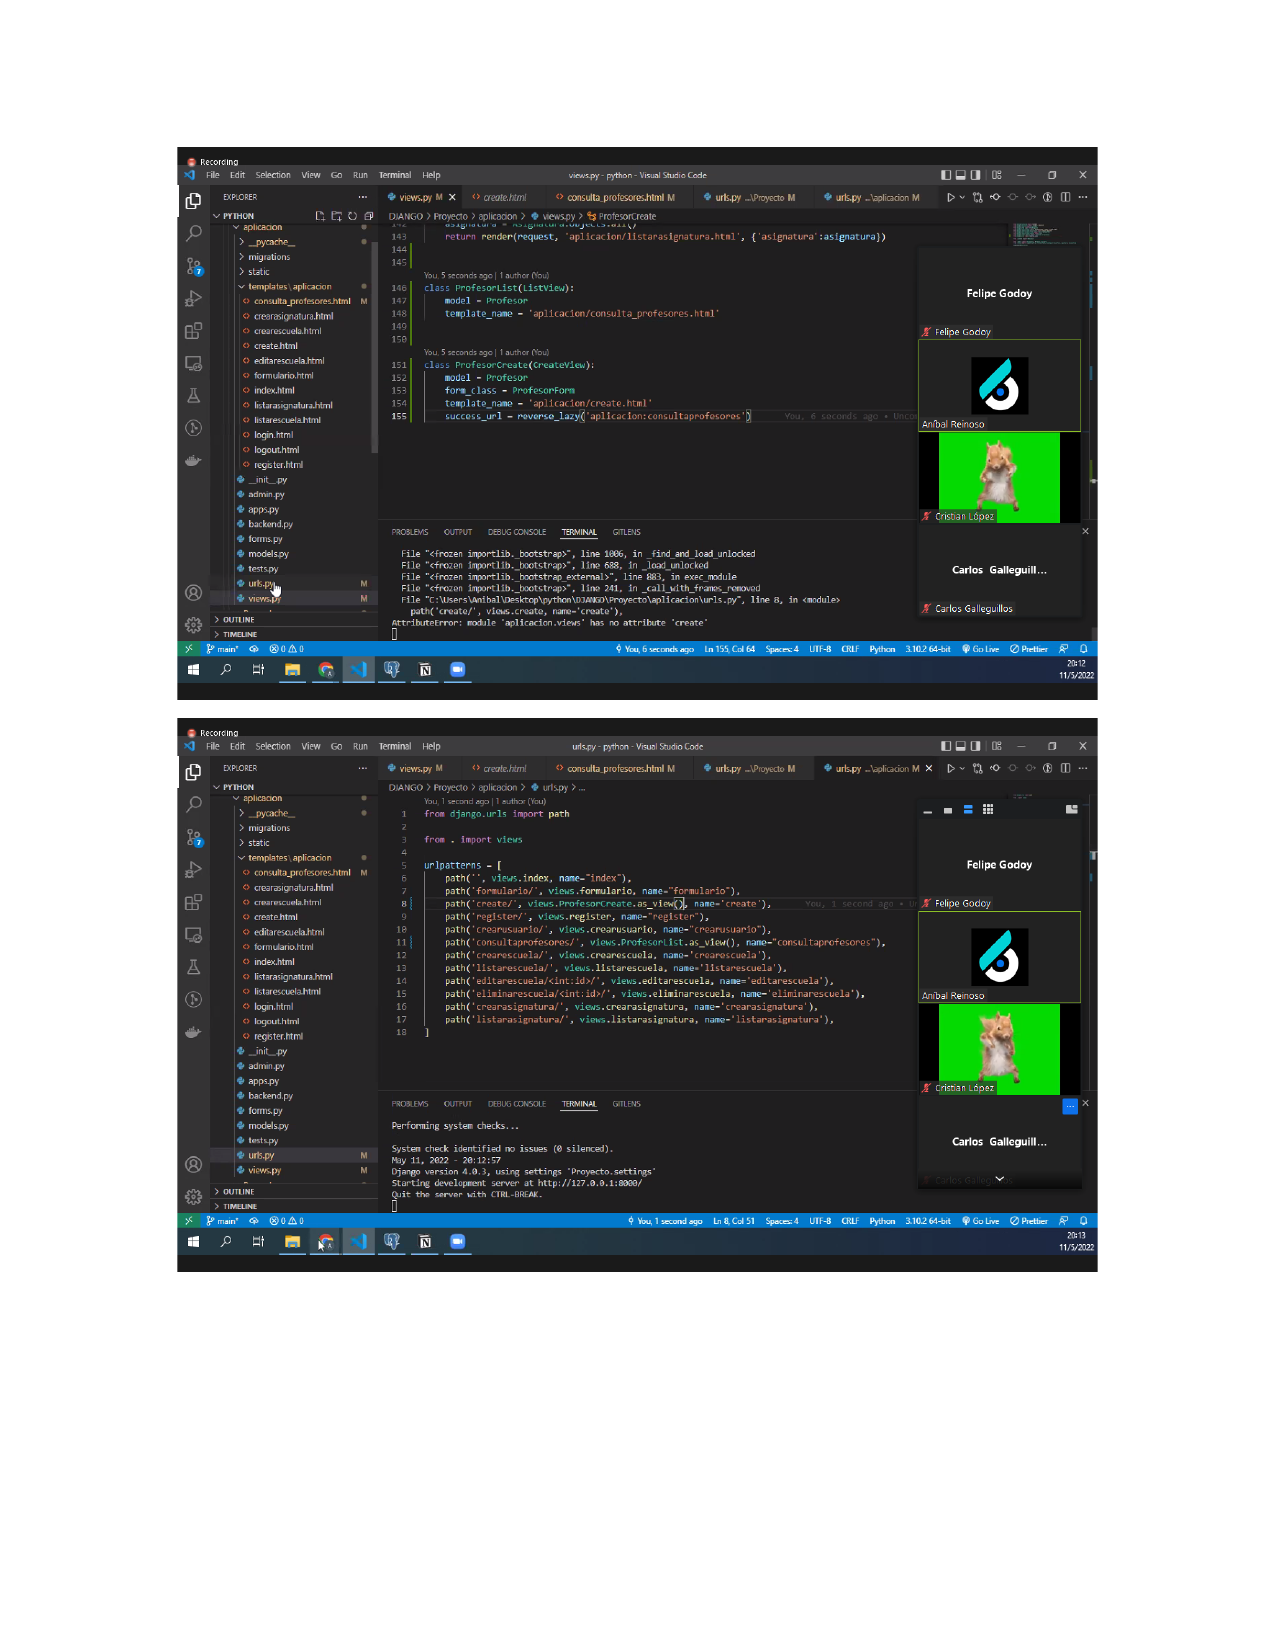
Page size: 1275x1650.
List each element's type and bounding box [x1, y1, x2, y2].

picture [177, 718, 1098, 1272]
picture [177, 147, 1098, 700]
